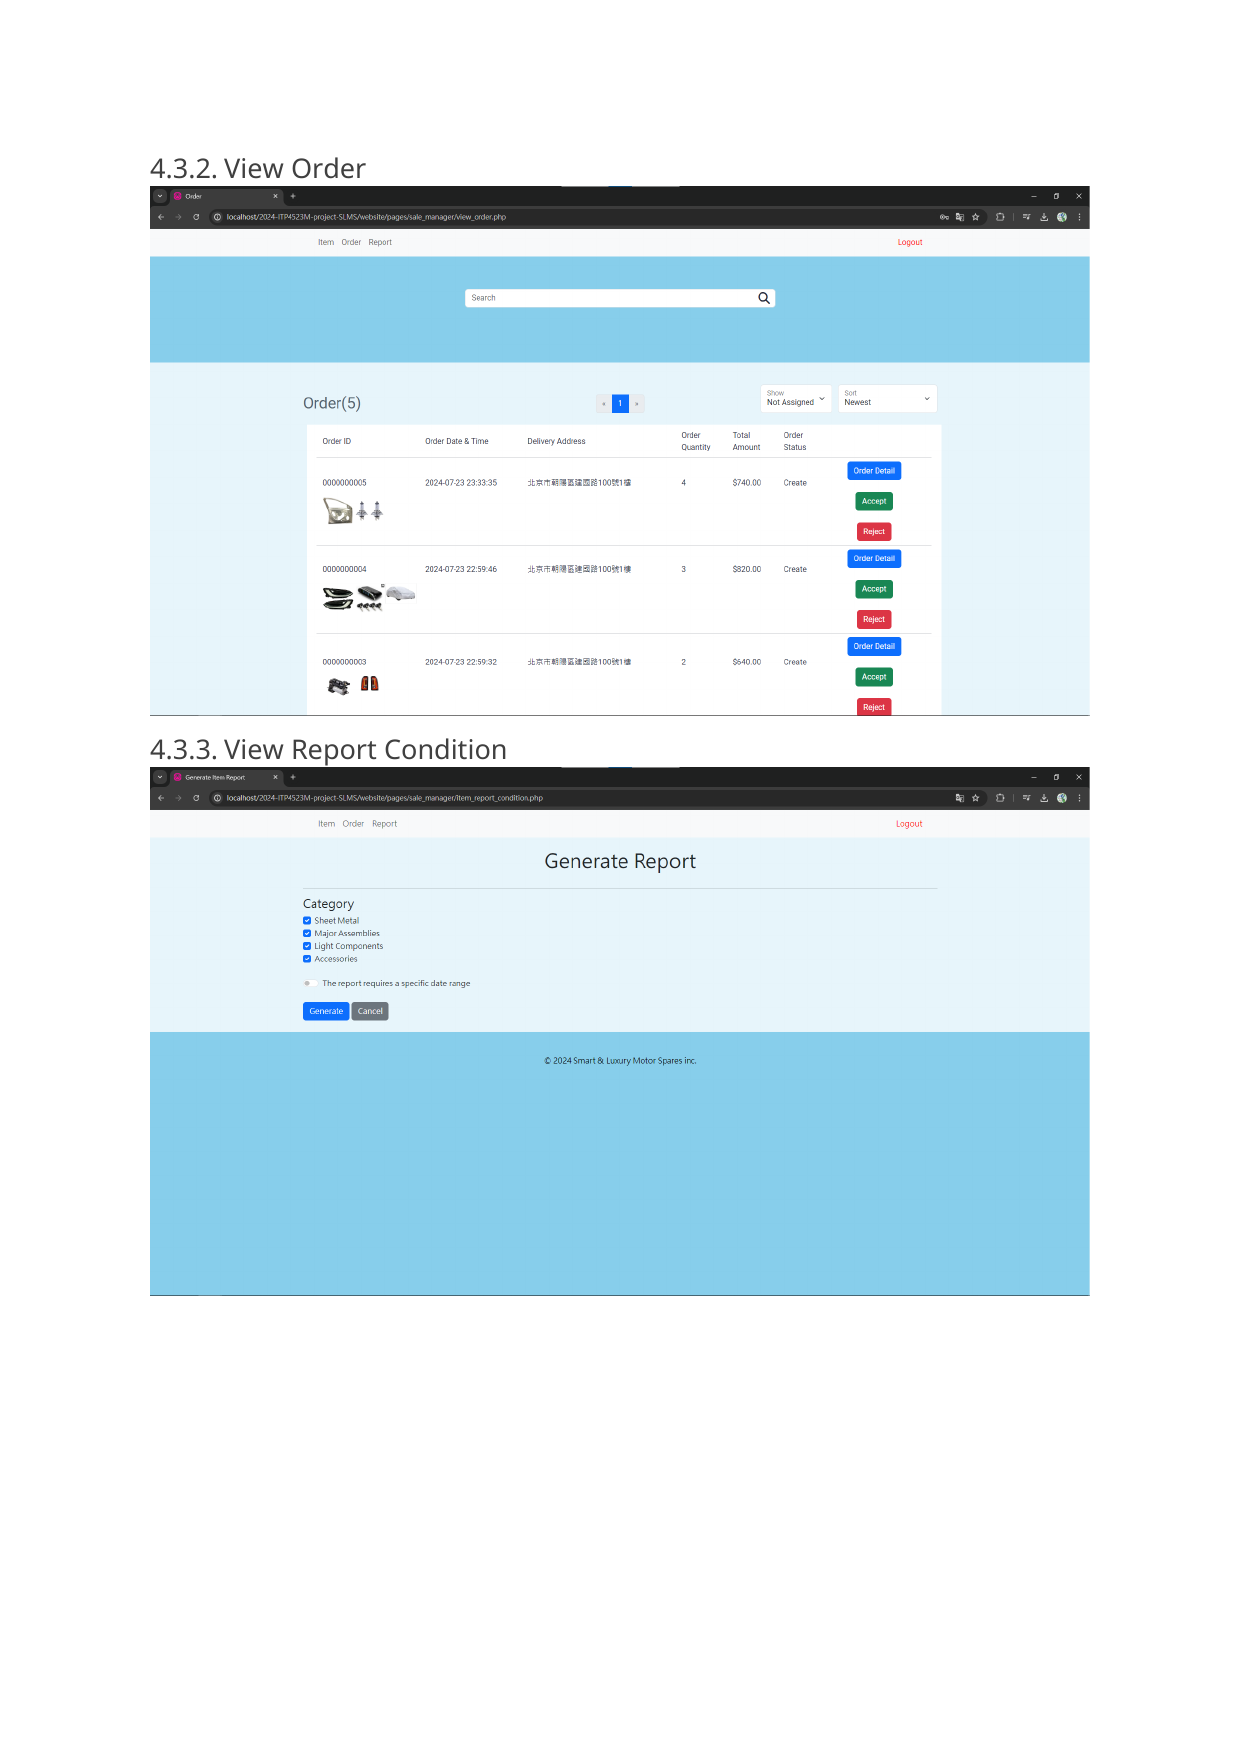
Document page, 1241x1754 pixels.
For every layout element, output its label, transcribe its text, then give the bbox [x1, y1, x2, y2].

subtitle View Report Condition [150, 731, 1090, 767]
picture [150, 186, 1090, 716]
picture [150, 767, 1090, 1296]
subtitle View Order [150, 150, 1090, 186]
